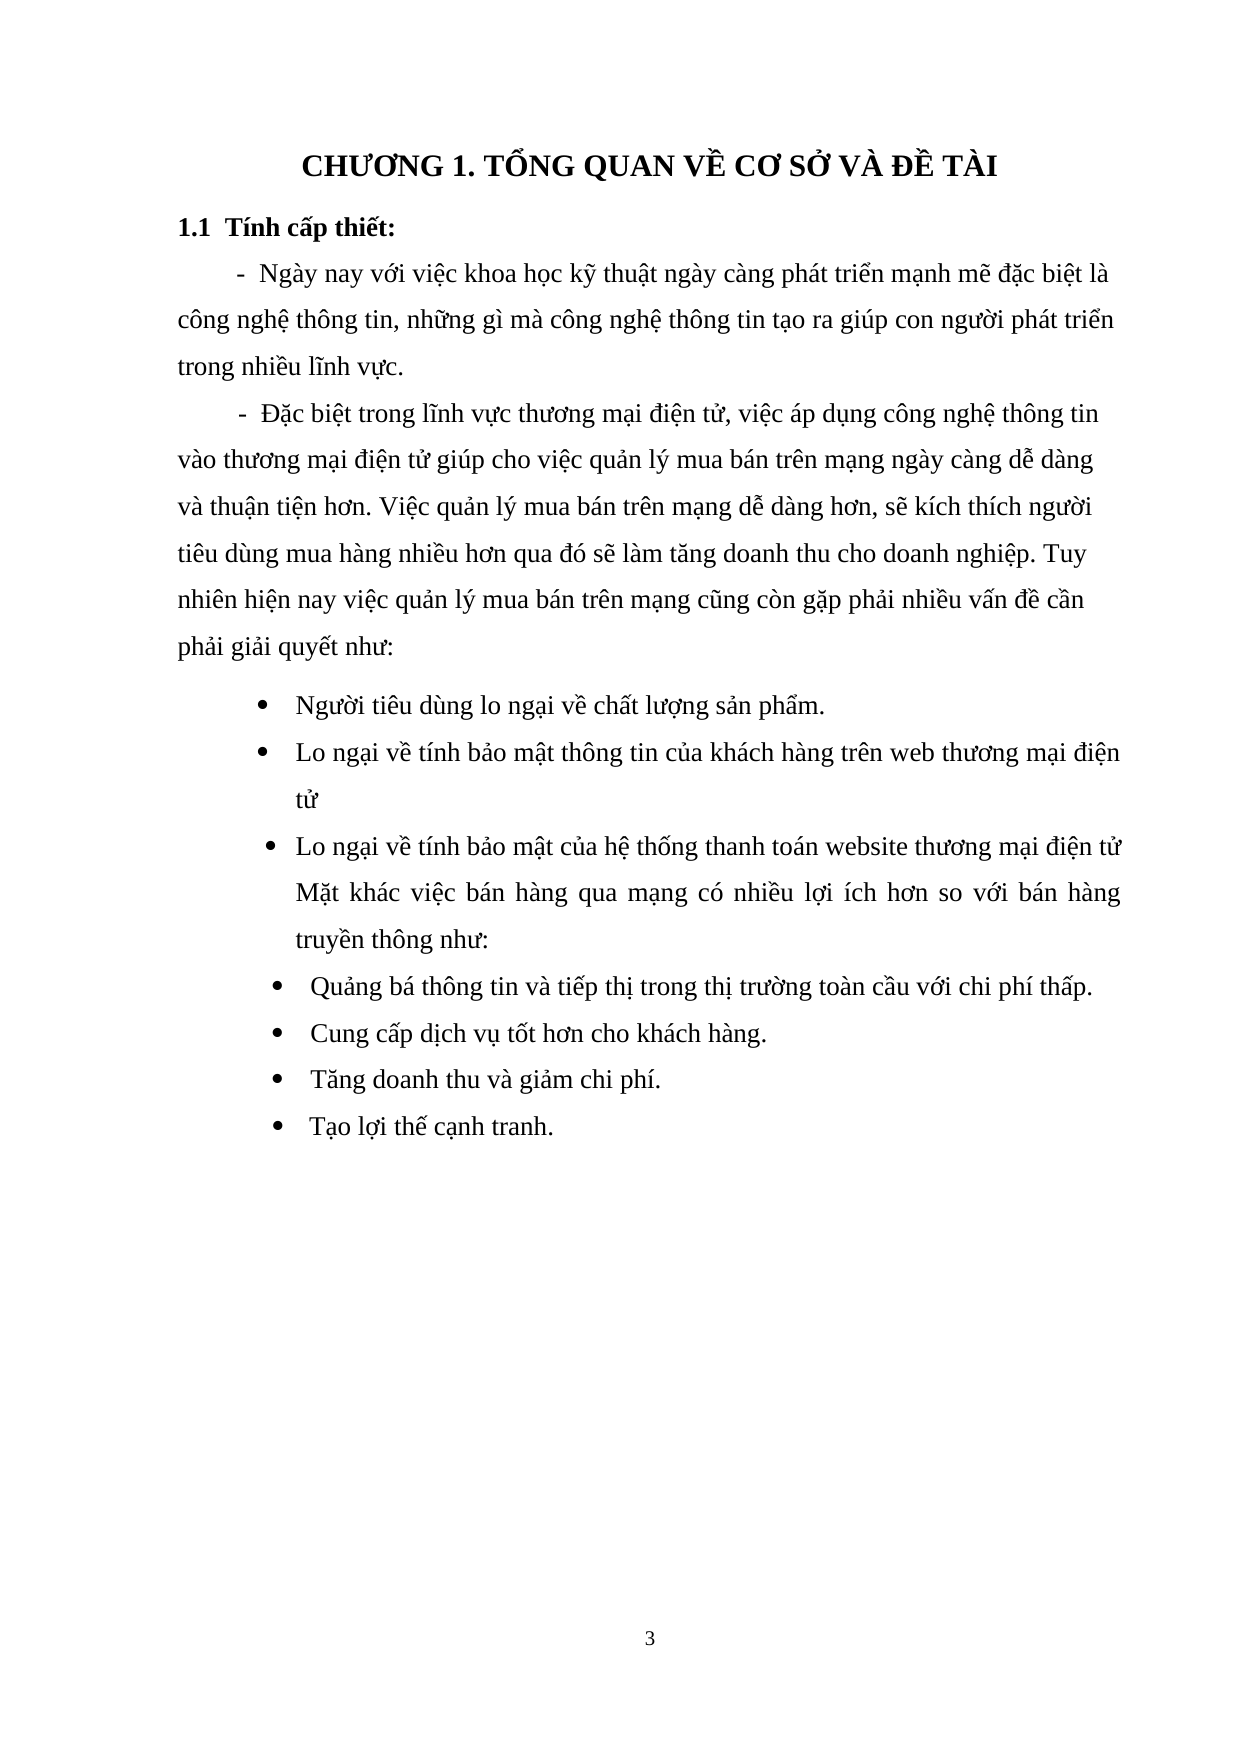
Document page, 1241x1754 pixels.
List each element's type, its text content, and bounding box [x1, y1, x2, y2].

subtitle 1.1 Tính cấp thiết: [177, 211, 1122, 242]
subtitle CHƯƠNG 1. TỔNG QUAN VỀ CƠ SỞ VÀ ĐỀ TÀI [177, 147, 1122, 183]
list Cung cấp dịch vụ tốt hơn cho khách hàng. [273, 1017, 1122, 1048]
text - Ngày nay với việc khoa học kỹ thuật ngày càng phát triển mạnh mẽ đặc biệt là công nghệ thông tin, những gì mà công nghệ thông tin tạo ra giúp con người phát triển trong nhiều lĩnh vực. - Đặc biệt trong lĩnh vực thương mại điện tử, việc áp dụng công nghệ thông tin vào thương mại điện tử giúp cho việc quản lý mua bán trên mạng ngày càng dễ dàng và thuận tiện hơn. Việc quản lý mua bán trên mạng dễ dàng hơn, sẽ kích thích người tiêu dùng mua hàng nhiều hơn qua đó sẽ làm tăng doanh thu cho doanh nghiệp. Tuy nhiên hiện nay việc quản lý mua bán trên mạng cũng còn gặp phải nhiều vấn đề cần phải giải quyết như: [177, 257, 1122, 661]
list Quảng bá thông tin và tiếp thị trong thị trường toàn cầu với chi phí thấp. [273, 970, 1122, 1001]
list Lo ngại về tính bảo mật của hệ thống thanh toán website thương mại điện tử Mặt khác việc bán hàng qua mạng có nhiều lợi ích hơn so với bán hàng truyền thông như: [266, 830, 1122, 954]
list Tăng doanh thu và giảm chi phí. [273, 1064, 1122, 1095]
list Tạo lợi thế cạnh tranh. [273, 1111, 1122, 1142]
list Người tiêu dùng lo ngại về chất lượng sản phẩm. [258, 689, 1122, 721]
list Lo ngại về tính bảo mật thông tin của khách hàng trên web thương mại điện tử [258, 736, 1122, 814]
